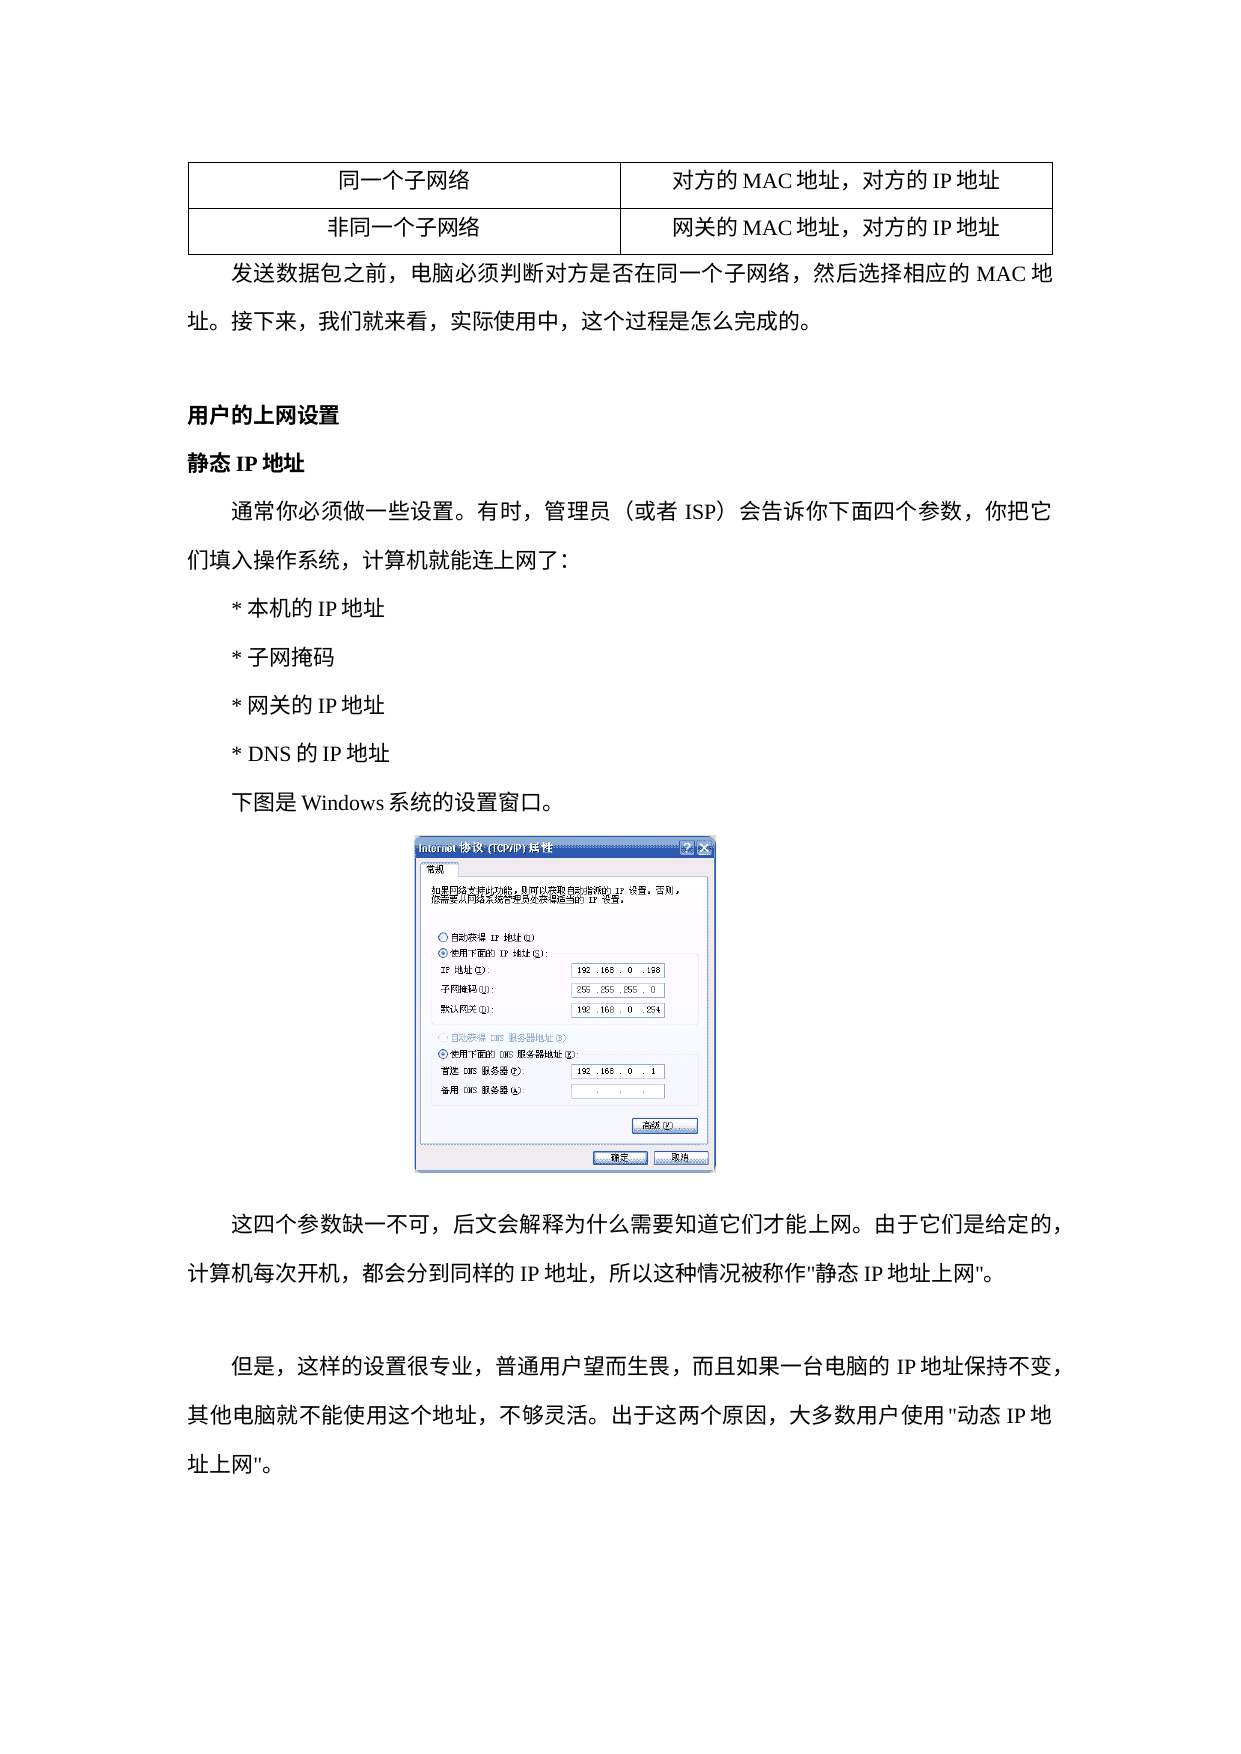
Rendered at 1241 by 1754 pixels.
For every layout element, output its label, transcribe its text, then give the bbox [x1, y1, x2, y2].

text 但是，这样的设置很专业，普通用户望而生畏，而且如果一台电脑的IP地址保持不变，其他电脑就不能使用这个地址，不够灵活。出于这两个原因，大多数用户使用"动态IP地址上网"。 [187, 1349, 1053, 1479]
subtitle 静态IP地址 [187, 446, 1053, 478]
table_cell 非同一个子网络 [189, 209, 620, 254]
table_cell 网关的MAC地址，对方的IP地址 [621, 209, 1052, 254]
subtitle 用户的上网设置 [187, 397, 1053, 430]
text 下图是Windows系统的设置窗口。 [187, 784, 1053, 817]
table_cell 同一个子网络 [189, 163, 620, 208]
text 发送数据包之前，电脑必须判断对方是否在同一个子网络，然后选择相应的MAC地址。接下来，我们就来看，实际使用中，这个过程是怎么完成的。 [187, 255, 1053, 336]
table_cell 对方的MAC地址，对方的IP地址 [621, 163, 1052, 208]
picture [414, 835, 717, 1173]
text * 子网掩码 [187, 639, 1053, 672]
text 通常你必须做一些设置。有时，管理员（或者ISP）会告诉你下面四个参数，你把它们填入操作系统，计算机就能连上网了： [187, 494, 1053, 575]
text * DNS的IP地址 [187, 736, 1053, 768]
text * 本机的IP地址 [187, 591, 1053, 623]
text * 网关的IP地址 [187, 688, 1053, 720]
